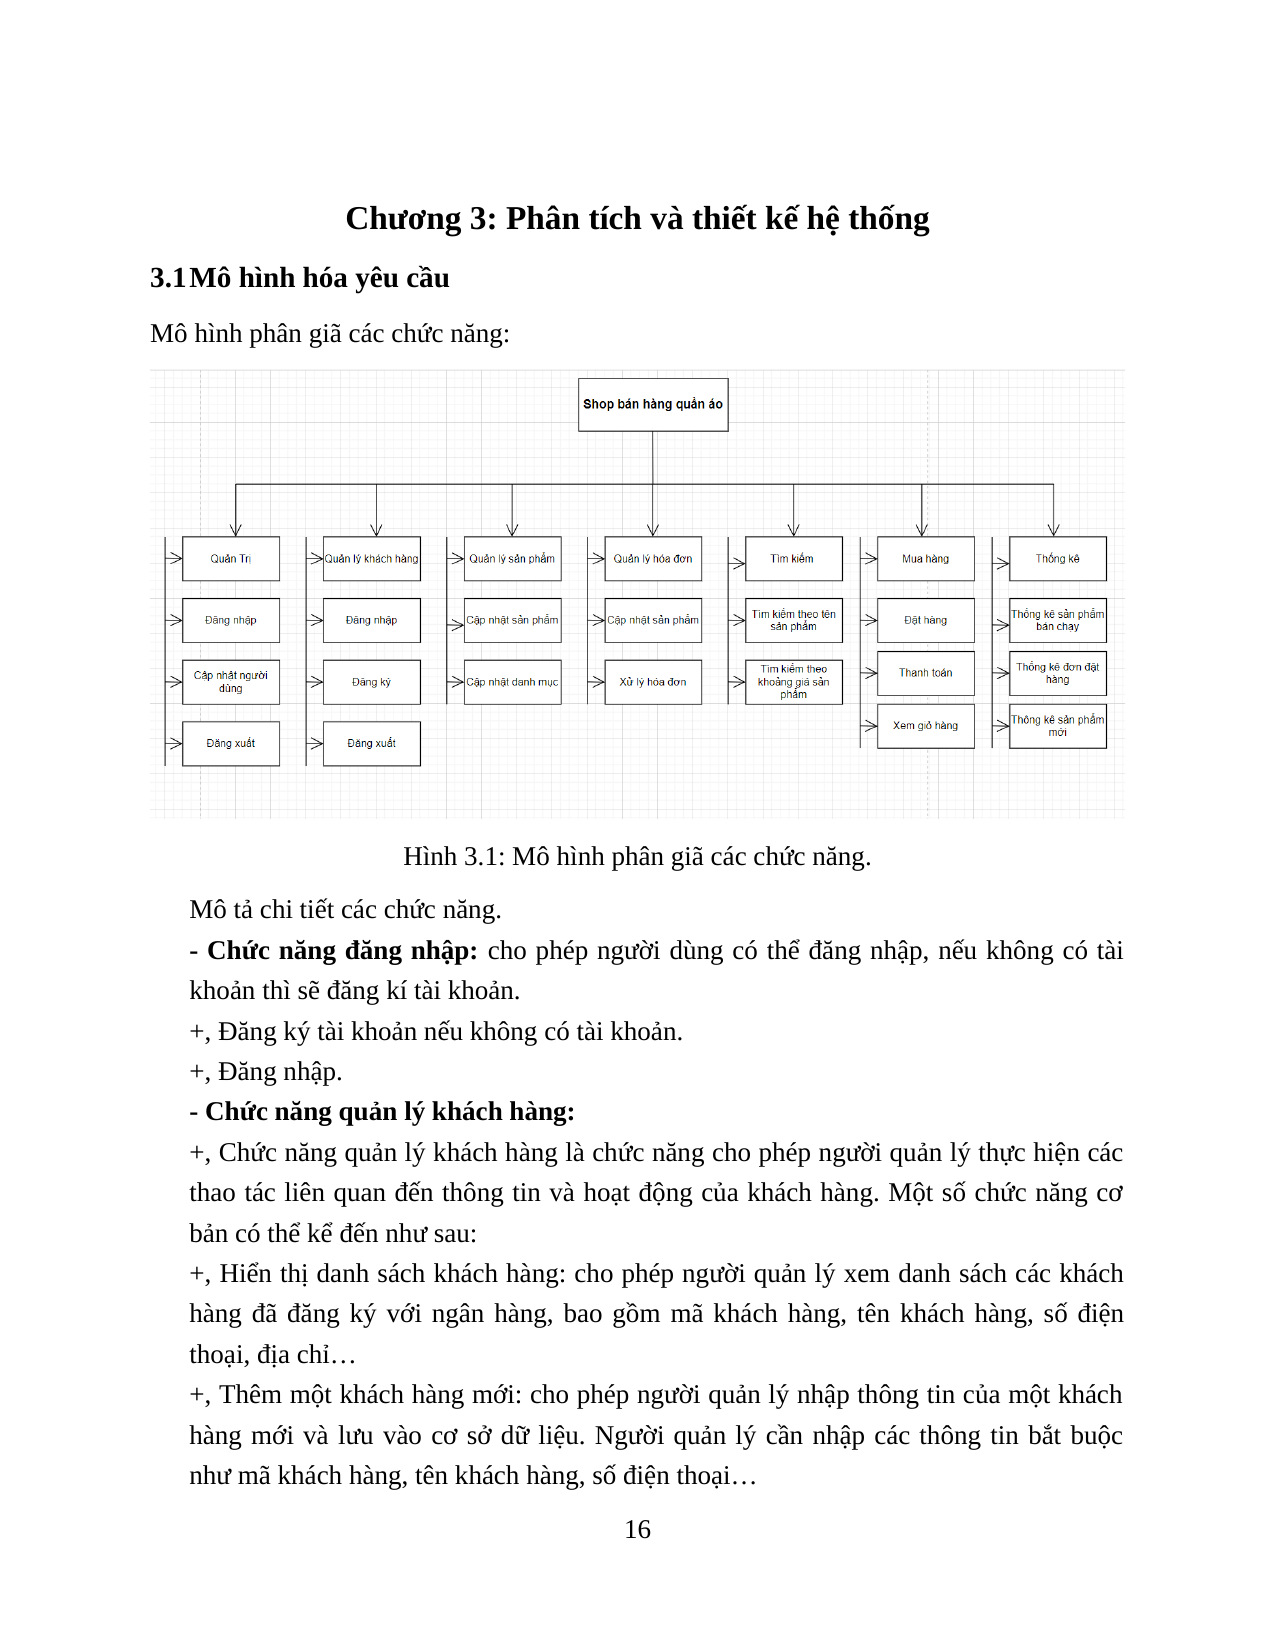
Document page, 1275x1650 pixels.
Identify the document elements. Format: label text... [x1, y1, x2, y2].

list +, Hiển thị danh sách khách hàng: cho phép người quản lý xem danh sách các khách hàng đã đăng ký với ngân hàng, bao gồm mã khách hàng, tên khách hàng, số điện thoại, địa chỉ… [189, 1257, 1125, 1369]
list +, Đăng ký tài khoản nếu không có tài khoản. [189, 1014, 1125, 1046]
list - Chức năng quản lý khách hàng: [189, 1095, 1125, 1127]
text Hình 3.1: Mô hình phân giã các chức năng. [150, 840, 1125, 872]
text Mô hình phân giã các chức năng: [150, 317, 1125, 348]
subtitle Chương 3: Phân tích và thiết kế hệ thống [150, 198, 1125, 237]
list +, Chức năng quản lý khách hàng là chức năng cho phép người quản lý thực hiện các thao tác liên quan đến thông tin và hoạt động của khách hàng. Một số chức năng cơ bản có thể kể đến như sau: [189, 1136, 1125, 1248]
list - Chức năng đăng nhập: cho phép người dùng có thể đăng nhập, nếu không có tài khoản thì sẽ đăng kí tài khoản. [189, 934, 1125, 1005]
picture [150, 369, 1125, 819]
subtitle Mô hình hóa yêu cầu [150, 261, 1125, 294]
list Mô tả chi tiết các chức năng. [189, 893, 1125, 924]
list +, Thêm một khách hàng mới: cho phép người quản lý nhập thông tin của một khách hàng mới và lưu vào cơ sở dữ liệu. Người quản lý cần nhập các thông tin bắt buộc như mã khách hàng, tên khách hàng, số điện thoại… [189, 1378, 1125, 1490]
list +, Đăng nhập. [189, 1055, 1125, 1086]
